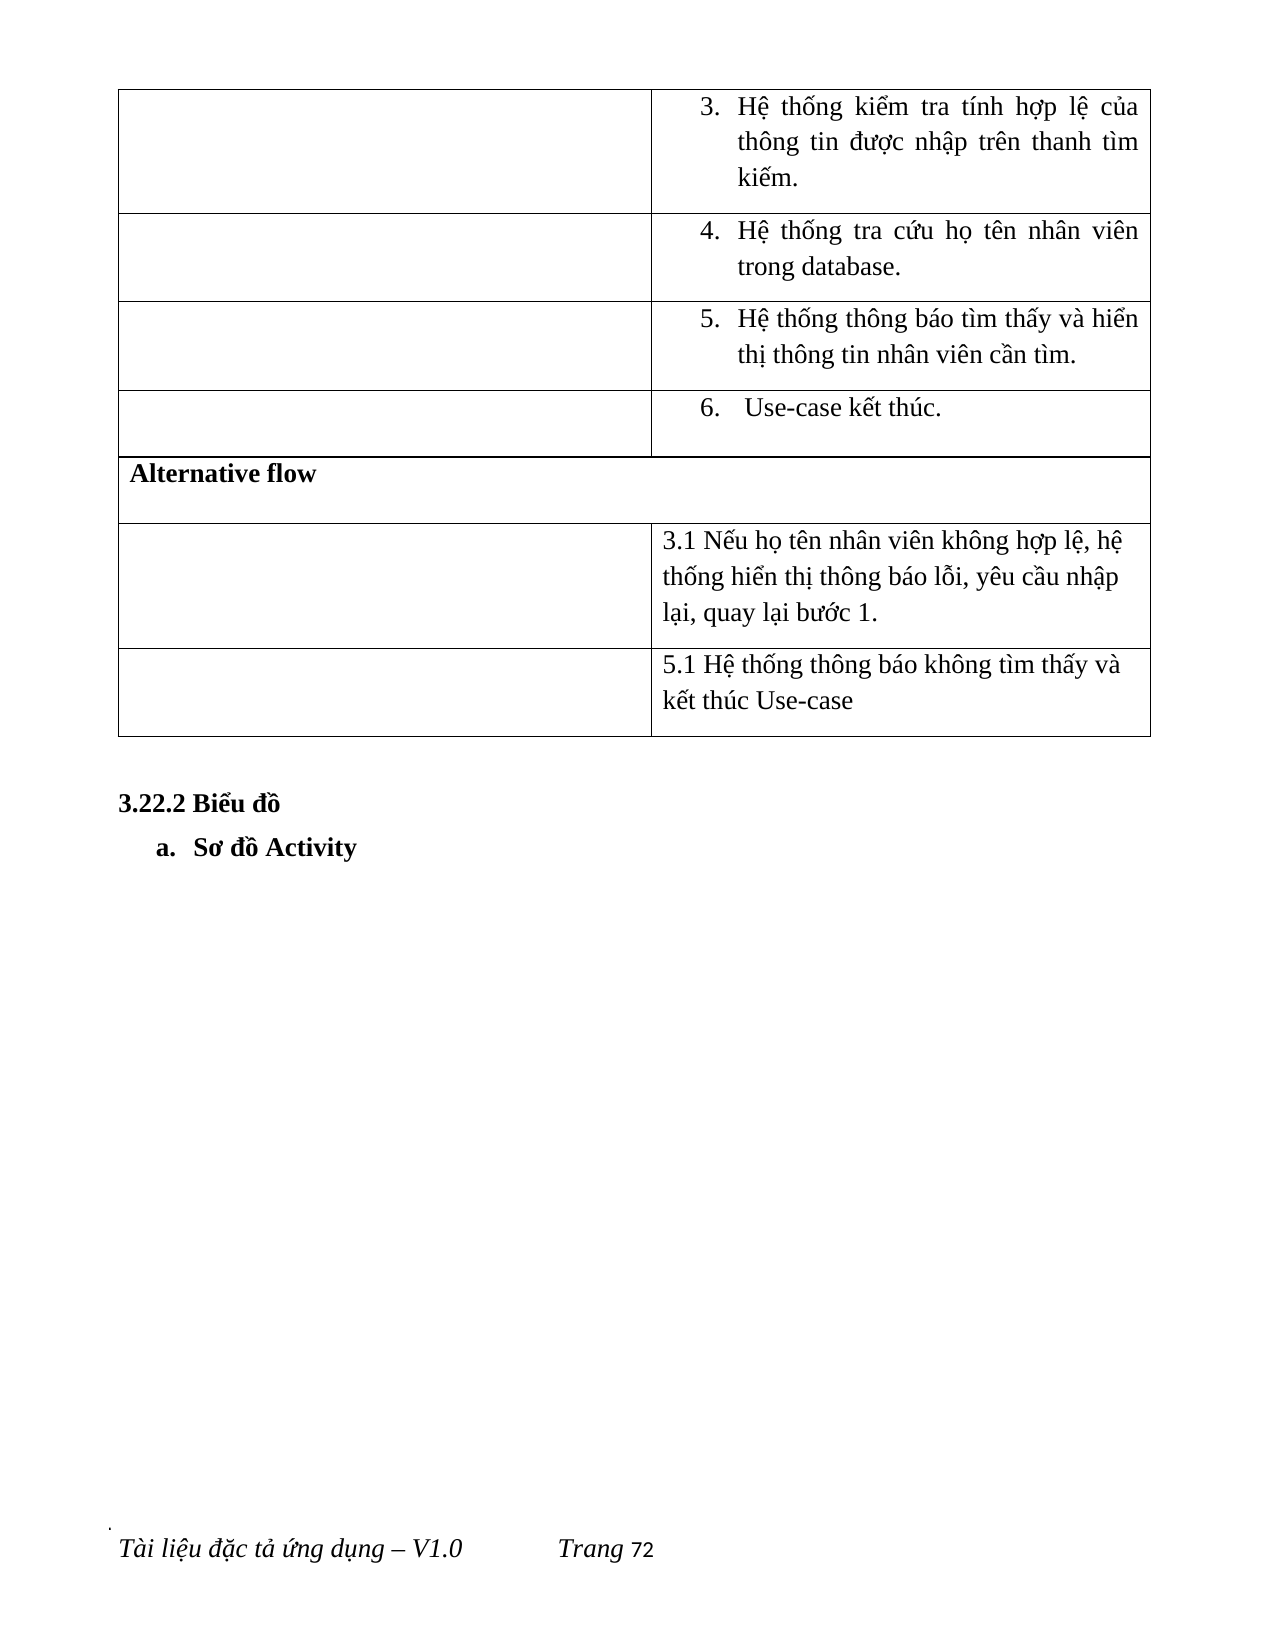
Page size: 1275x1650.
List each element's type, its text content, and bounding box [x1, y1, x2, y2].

table_cell Alternative flow [119, 458, 1150, 523]
table_cell Use-case kết thúc. [652, 391, 1150, 456]
table_cell Hệ thống tra cứu họ tên nhân viên trong database. [652, 214, 1150, 301]
table_cell [119, 649, 651, 736]
table_cell [119, 214, 651, 301]
table_cell Hệ thống kiểm tra tính hợp lệ của thông tin được nhập trên thanh tìm kiếm. [652, 90, 1150, 213]
table_cell 3.1 Nếu họ tên nhân viên không hợp lệ, hệ thống hiển thị thông báo lỗi, yêu cầu nhập lại, quay lại bước 1. [652, 524, 1150, 647]
table_cell Hệ thống thông báo tìm thấy và hiển thị thông tin nhân viên cần tìm. [652, 302, 1150, 390]
table_cell [119, 524, 651, 647]
text 3.22.2 Biểu đồ [118, 787, 1186, 818]
list Sơ đồ Activity [156, 831, 1186, 862]
table_cell [119, 302, 651, 390]
table_cell 5.1 Hệ thống thông báo không tìm thấy và kết thúc Use-case [652, 649, 1150, 736]
table_cell [119, 90, 651, 213]
table_cell [119, 391, 651, 456]
